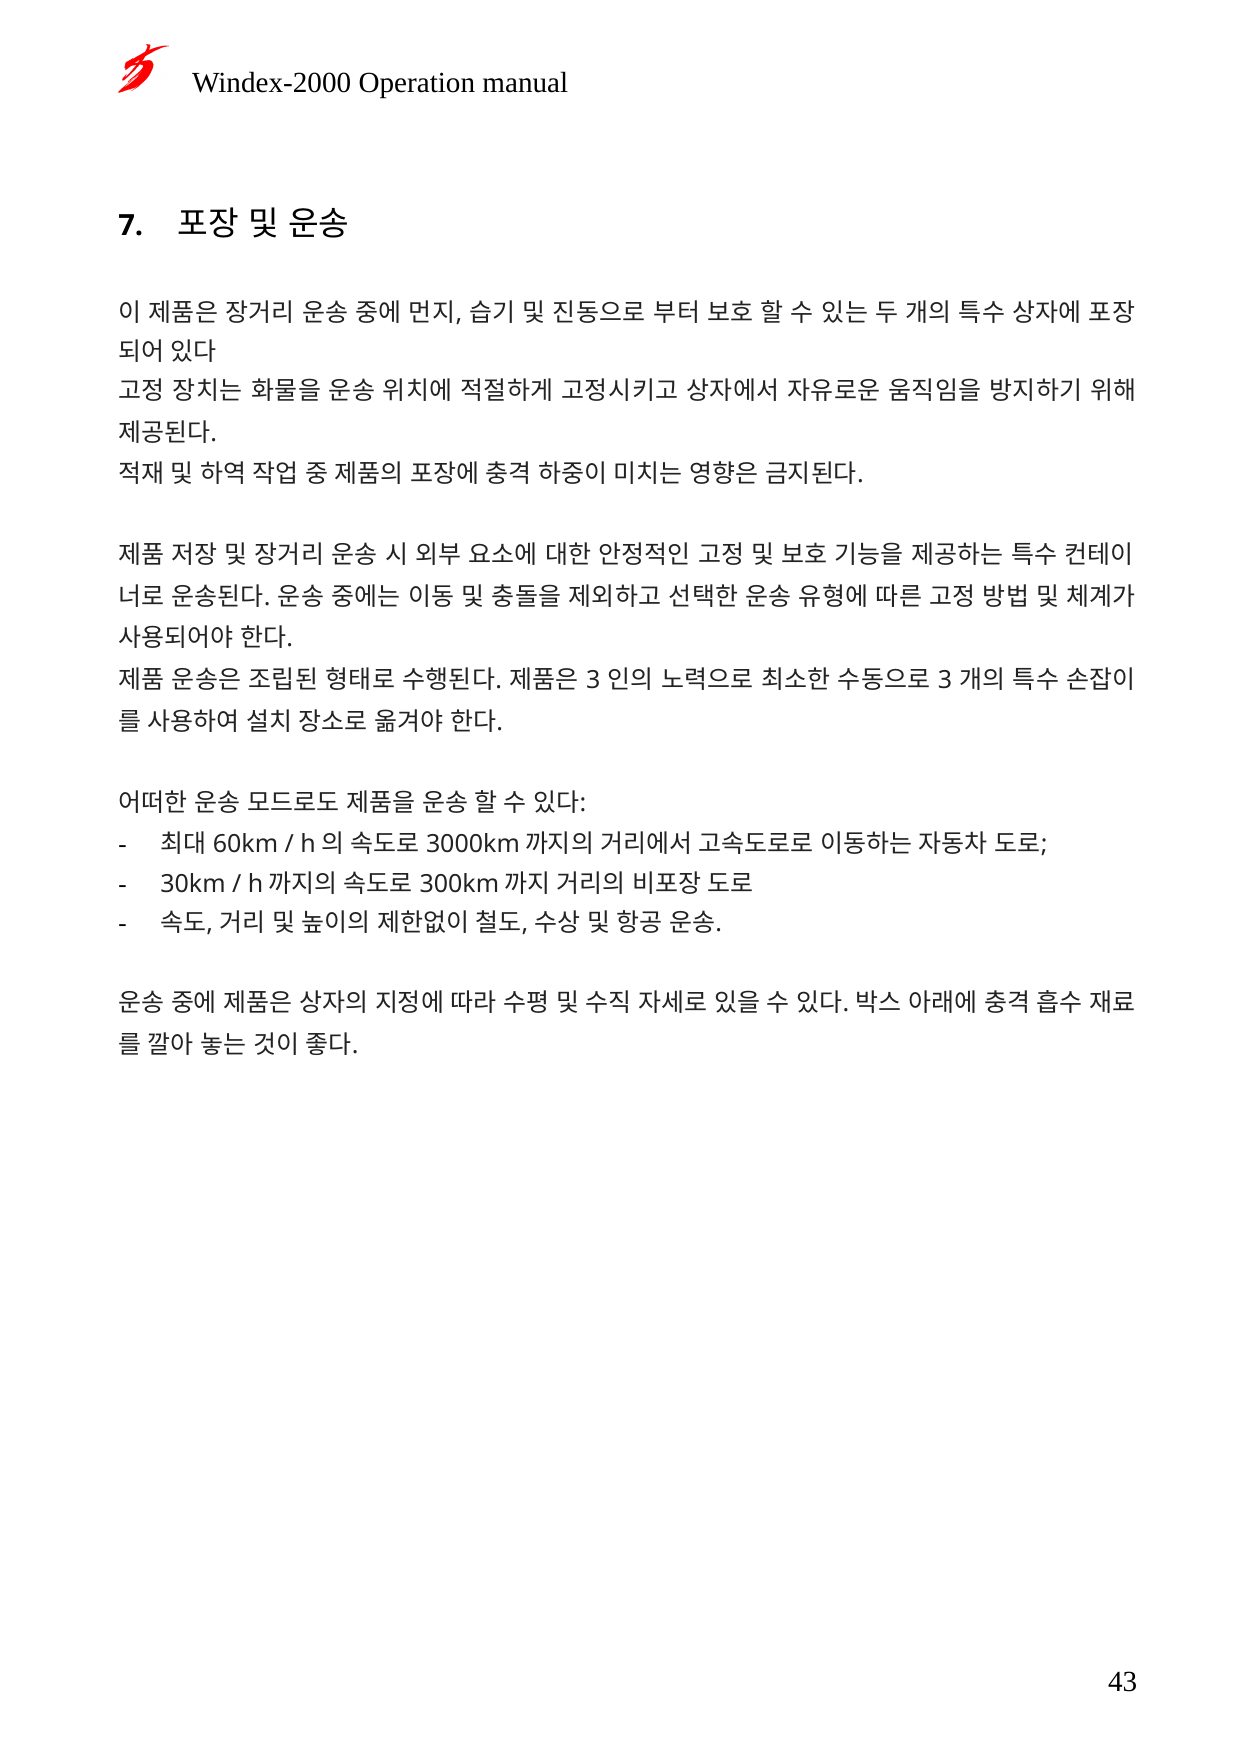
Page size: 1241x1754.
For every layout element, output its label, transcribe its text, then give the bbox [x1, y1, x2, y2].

subtitle 포장 및 운송 [118, 197, 1137, 245]
list 최대 60km / h의 속도로 3000km까지의 거리에서 고속도로로 이동하는 자동차 도로; [118, 824, 1137, 860]
list 30km / h까지의 속도로 300km까지 거리의 비포장 도로 [118, 865, 1137, 899]
text 어떠한 운송 모드로도 제품을 운송 할 수 있다: [118, 782, 1137, 818]
list 속도, 거리 및 높이의 제한없이 철도, 수상 및 항공 운송. [118, 904, 1137, 938]
text 운송 중에 제품은 상자의 지정에 따라 수평 및 수직 자세로 있을 수 있다. 박스 아래에 충격 흡수 재료를 깔아 놓는 것이 좋다. [118, 983, 1137, 1061]
text 이 제품은 장거리 운송 중에 먼지, 습기 및 진동으로 부터 보호 할 수 있는 두 개의 특수 상자에 포장되어 있다 [118, 294, 1137, 367]
text 고정 장치는 화물을 운송 위치에 적절하게 고정시키고 상자에서 자유로운 움직임을 방지하기 위해 제공된다. [118, 372, 1137, 448]
text 제품 운송은 조립된 형태로 수행된다. 제품은 3 인의 노력으로 최소한 수동으로 3 개의 특수 손잡이를 사용하여 설치 장소로 옮겨야 한다. [118, 659, 1137, 737]
text 제품 저장 및 장거리 운송 시 외부 요소에 대한 안정적인 고정 및 보호 기능을 제공하는 특수 컨테이너로 운송된다. 운송 중에는 이동 및 충돌을 제외하고 선택한 운송 유형에 따른 고정 방법 및 체계가 사용되어야 한다. [118, 534, 1137, 654]
text 적재 및 하역 작업 중 제품의 포장에 충격 하중이 미치는 영향은 금지된다. [118, 454, 1137, 490]
picture [118, 44, 171, 93]
